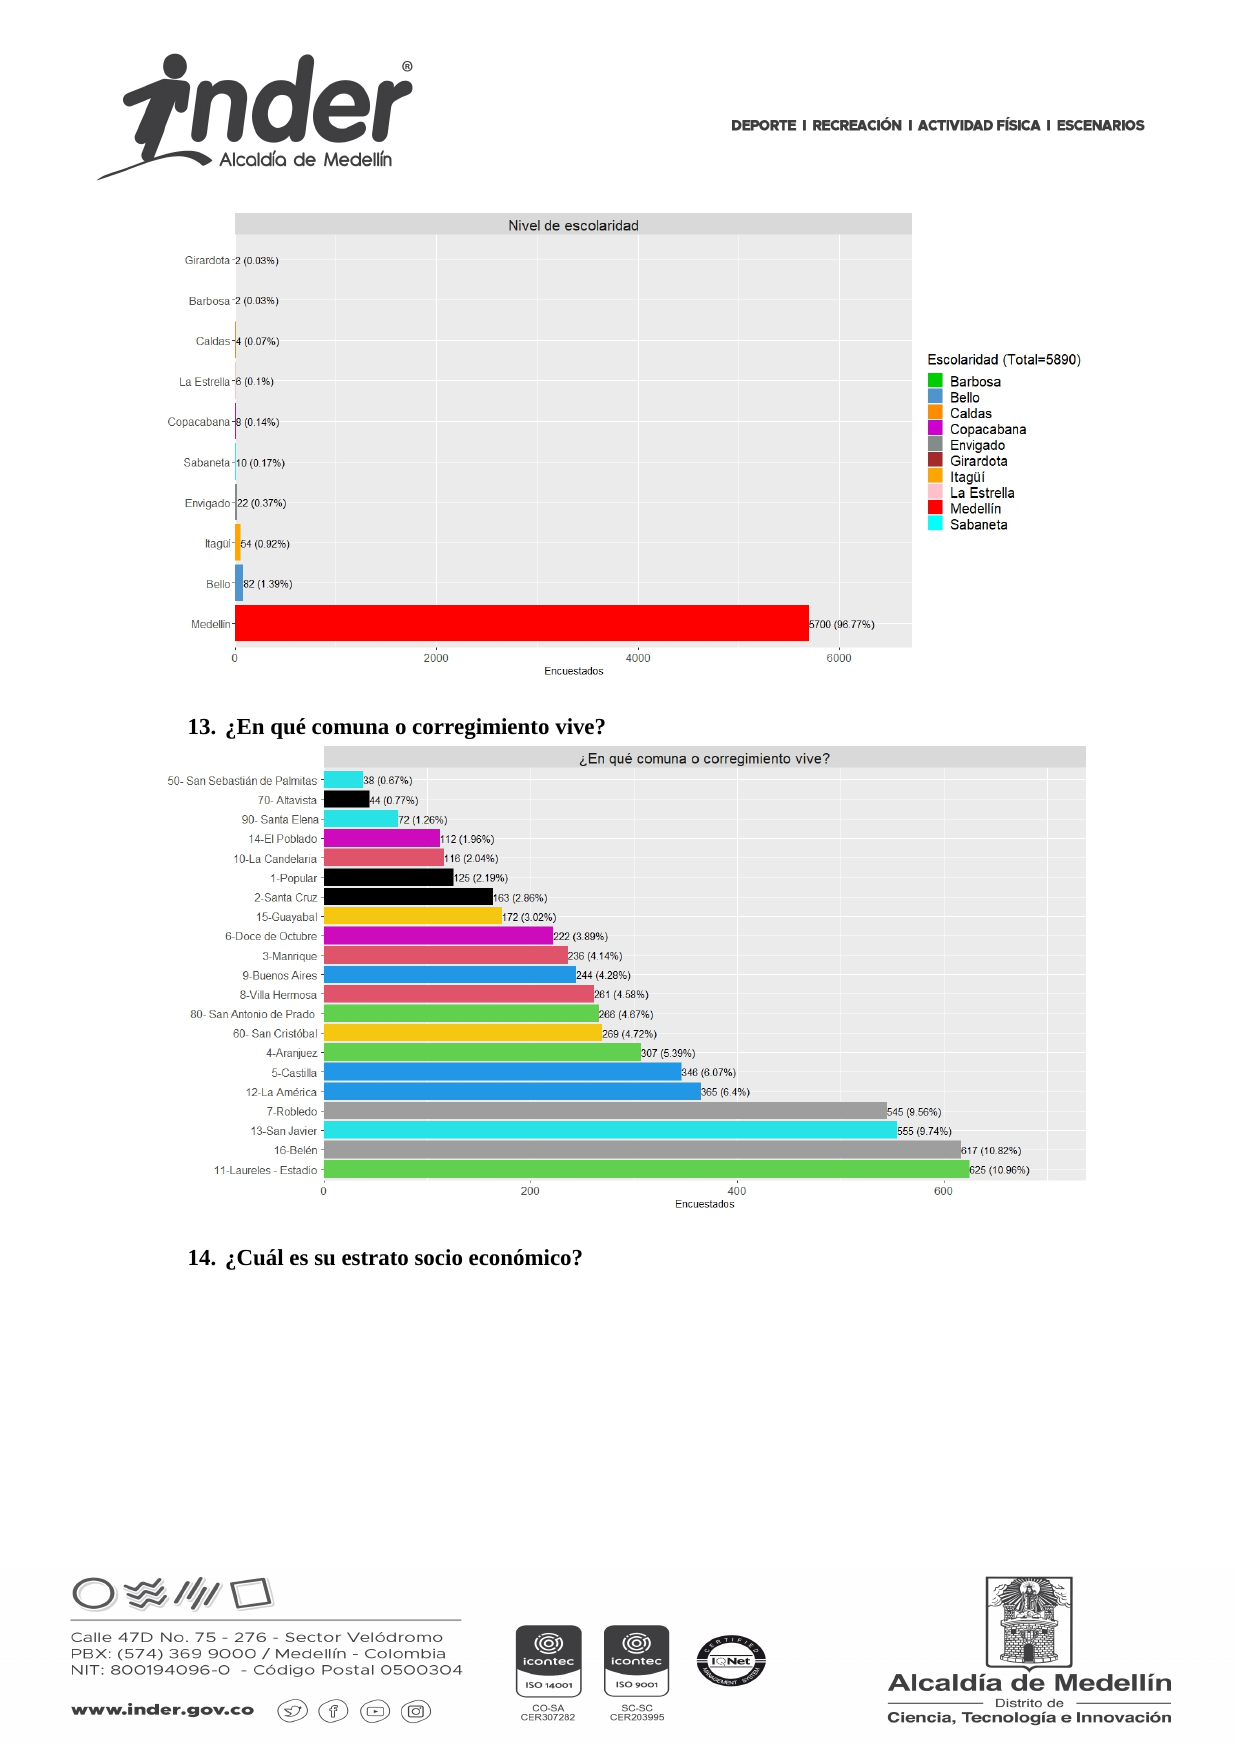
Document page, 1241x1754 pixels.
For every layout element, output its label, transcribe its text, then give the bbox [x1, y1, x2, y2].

picture [0, 1568, 1236, 1750]
list ¿En qué comuna o corregimiento vive? [187, 713, 1090, 739]
picture [0, 0, 1238, 188]
picture [150, 208, 1091, 681]
list ¿Cuál es su estrato socio económico? [187, 1244, 1090, 1271]
picture [150, 741, 1091, 1214]
